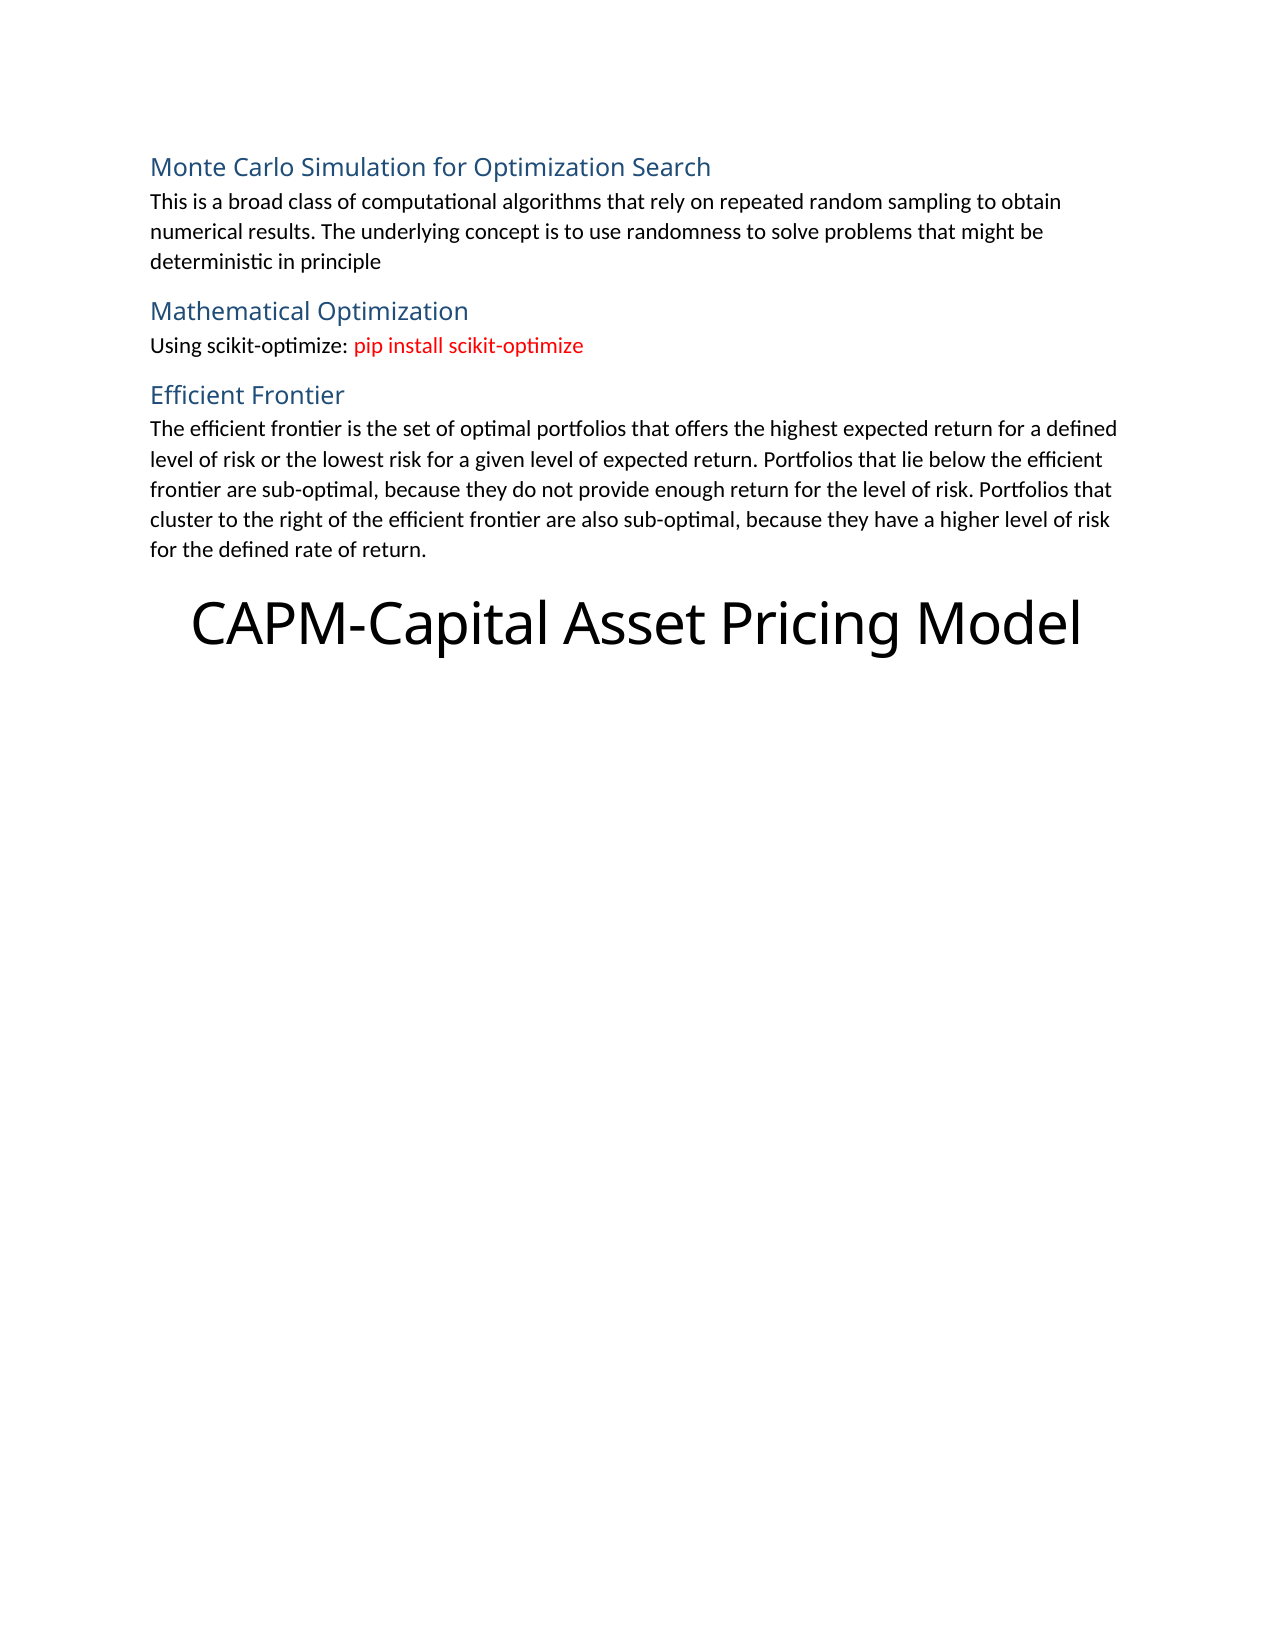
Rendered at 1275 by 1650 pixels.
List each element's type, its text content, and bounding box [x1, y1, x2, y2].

text This is a broad class of computational algorithms that rely on repeated random sampling to obtain numerical results. The underlying concept is to use randomness to solve problems that might be deterministic in principle [150, 187, 1125, 275]
title CAPM-Capital Asset Pricing Model [150, 582, 1125, 662]
subtitle Mathematical Optimization [150, 294, 1125, 328]
subtitle Monte Carlo Simulation for Optimization Search [150, 150, 1125, 184]
text The efficient frontier is the set of optimal portfolios that offers the highest expected return for a defined level of risk or the lowest risk for a given level of expected return. Portfolios that lie below the efficient frontier are sub-optimal, because they do not provide enough return for the level of risk. Portfolios that cluster to the right of the efficient frontier are also sub-optimal, because they have a higher level of risk for the defined rate of return. [150, 414, 1125, 563]
subtitle Efficient Frontier [150, 378, 1125, 412]
text Using scikit-optimize: pip install scikit-optimize [150, 331, 1125, 359]
